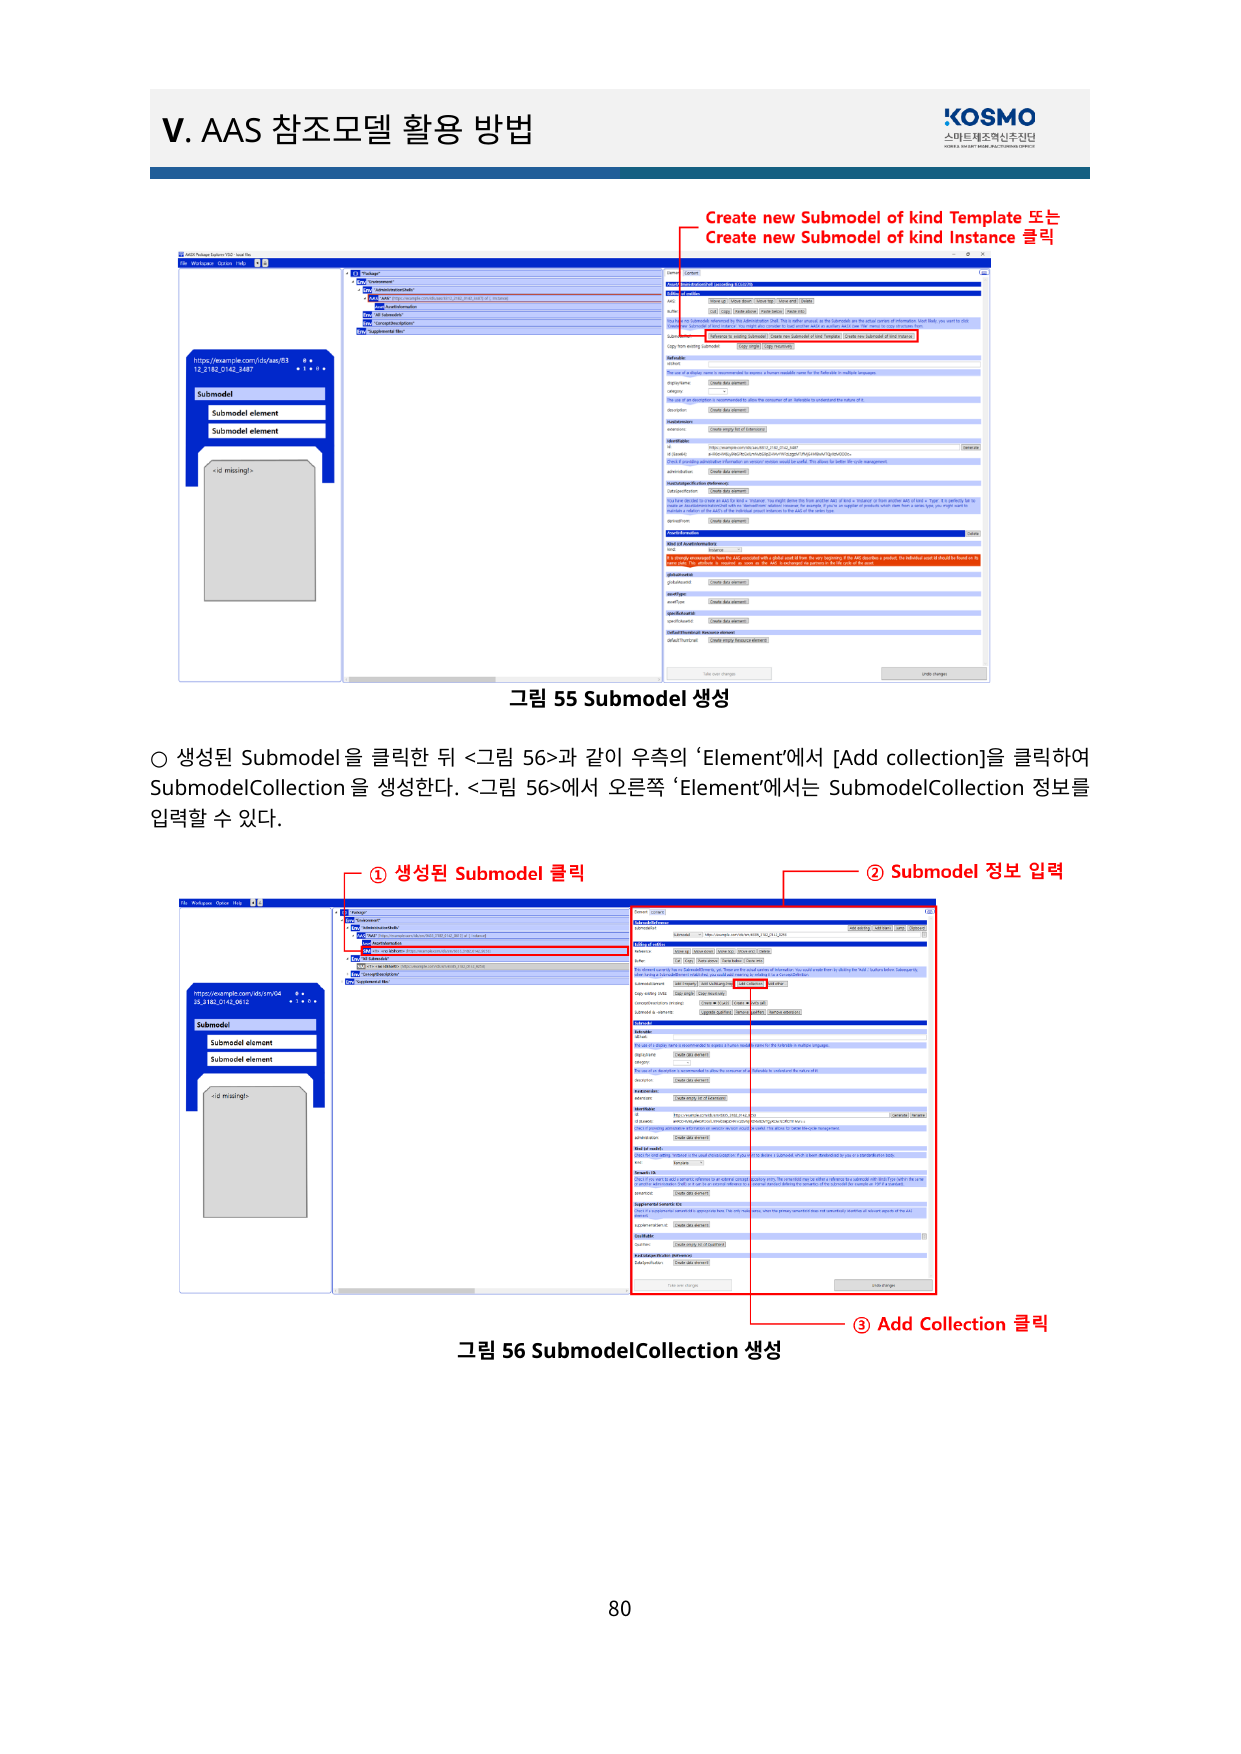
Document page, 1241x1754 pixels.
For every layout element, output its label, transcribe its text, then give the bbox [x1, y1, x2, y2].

text ○ 생성된 Submodel을 클릭한 뒤 <그림 56>과 같이 우측의 ‘Element’에서 [Add collection]을 클릭하여 SubmodelCollection을 생성한다. <그림 56>에서 오른쪽 ‘Element’에서는 SubmodelCollection 정보를 입력할 수 있다. [150, 741, 1090, 832]
picture [177, 860, 1064, 1334]
picture [177, 207, 1064, 683]
picture [944, 108, 1035, 148]
